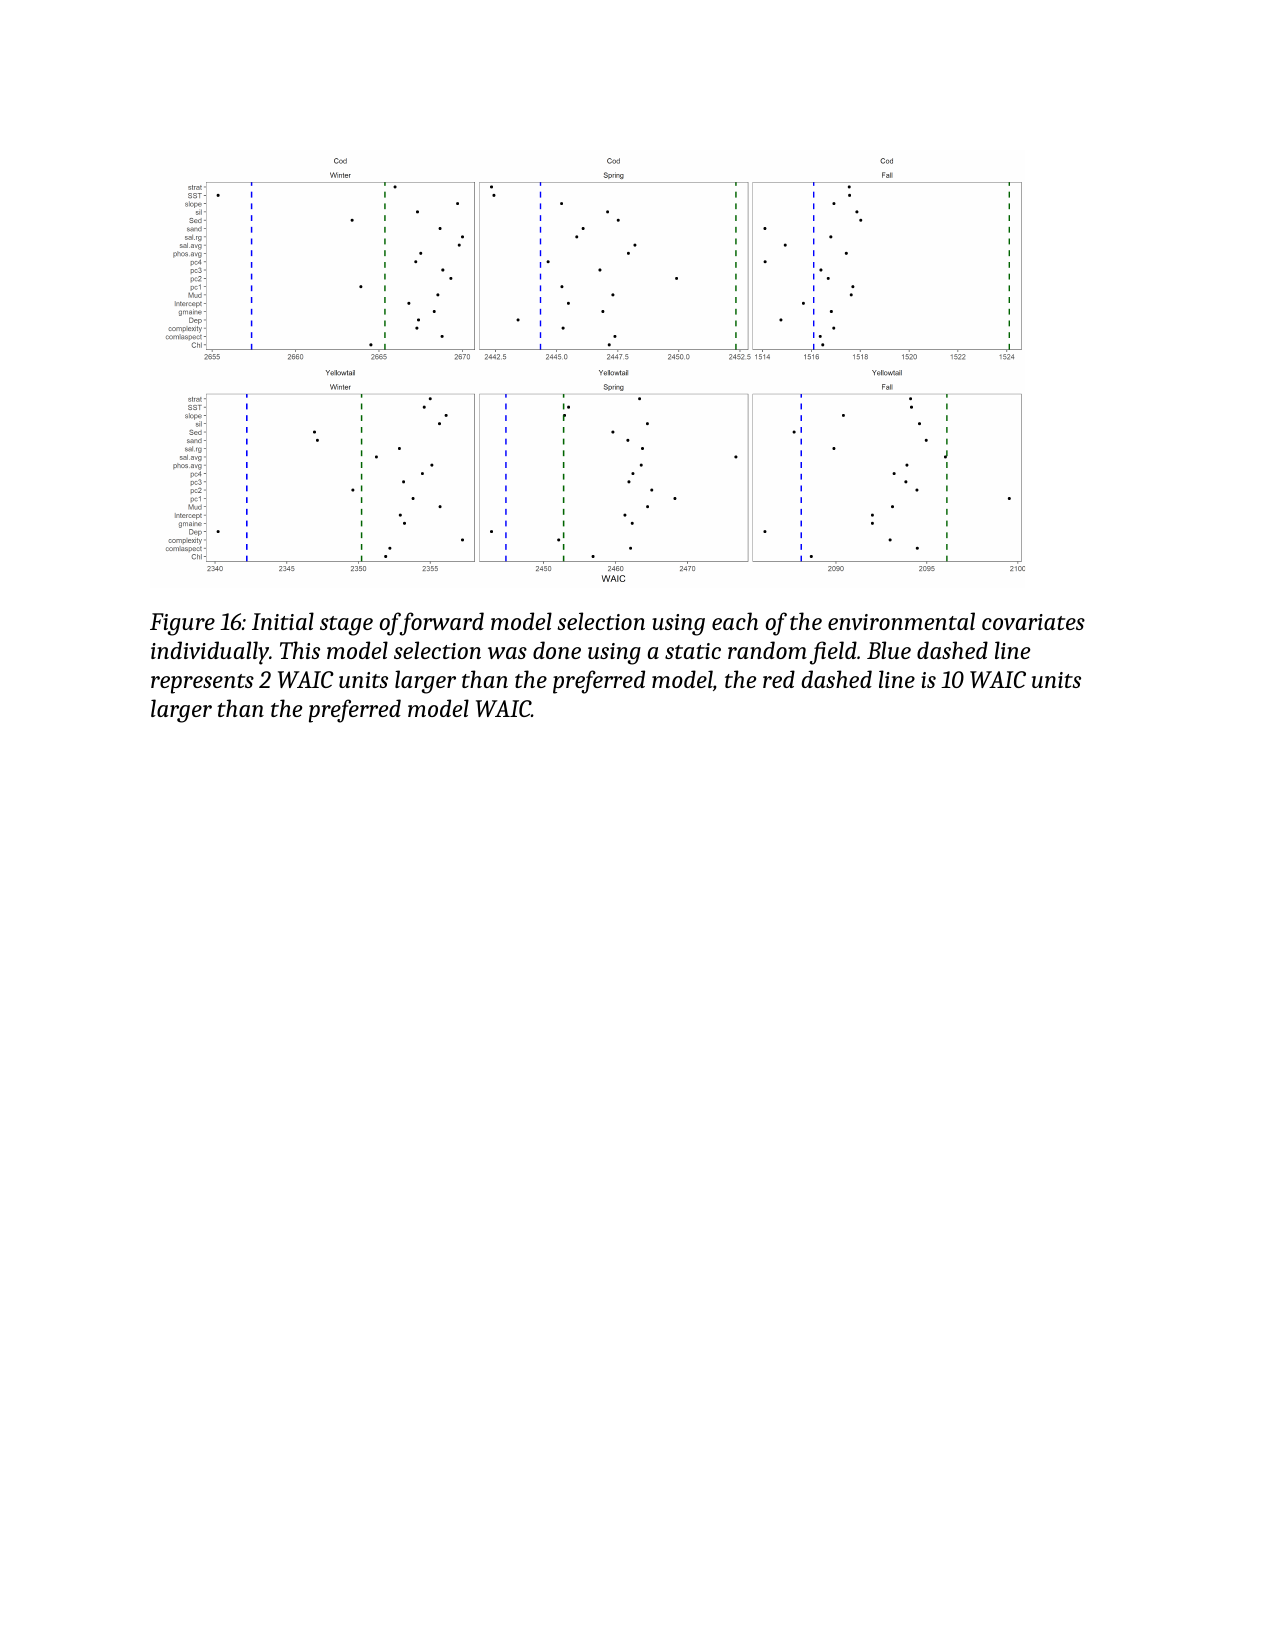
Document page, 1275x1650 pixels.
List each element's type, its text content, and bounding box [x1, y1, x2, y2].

picture [150, 150, 1025, 588]
text Figure 16: Initial stage of forward model selection using each of the environmental covariates individually. This model selection was done using a static random field. Blue dashed line represents 2 WAIC units larger than the preferred model, the red dashed line is 10 WAIC units larger than the preferred model WAIC. [150, 608, 1125, 723]
